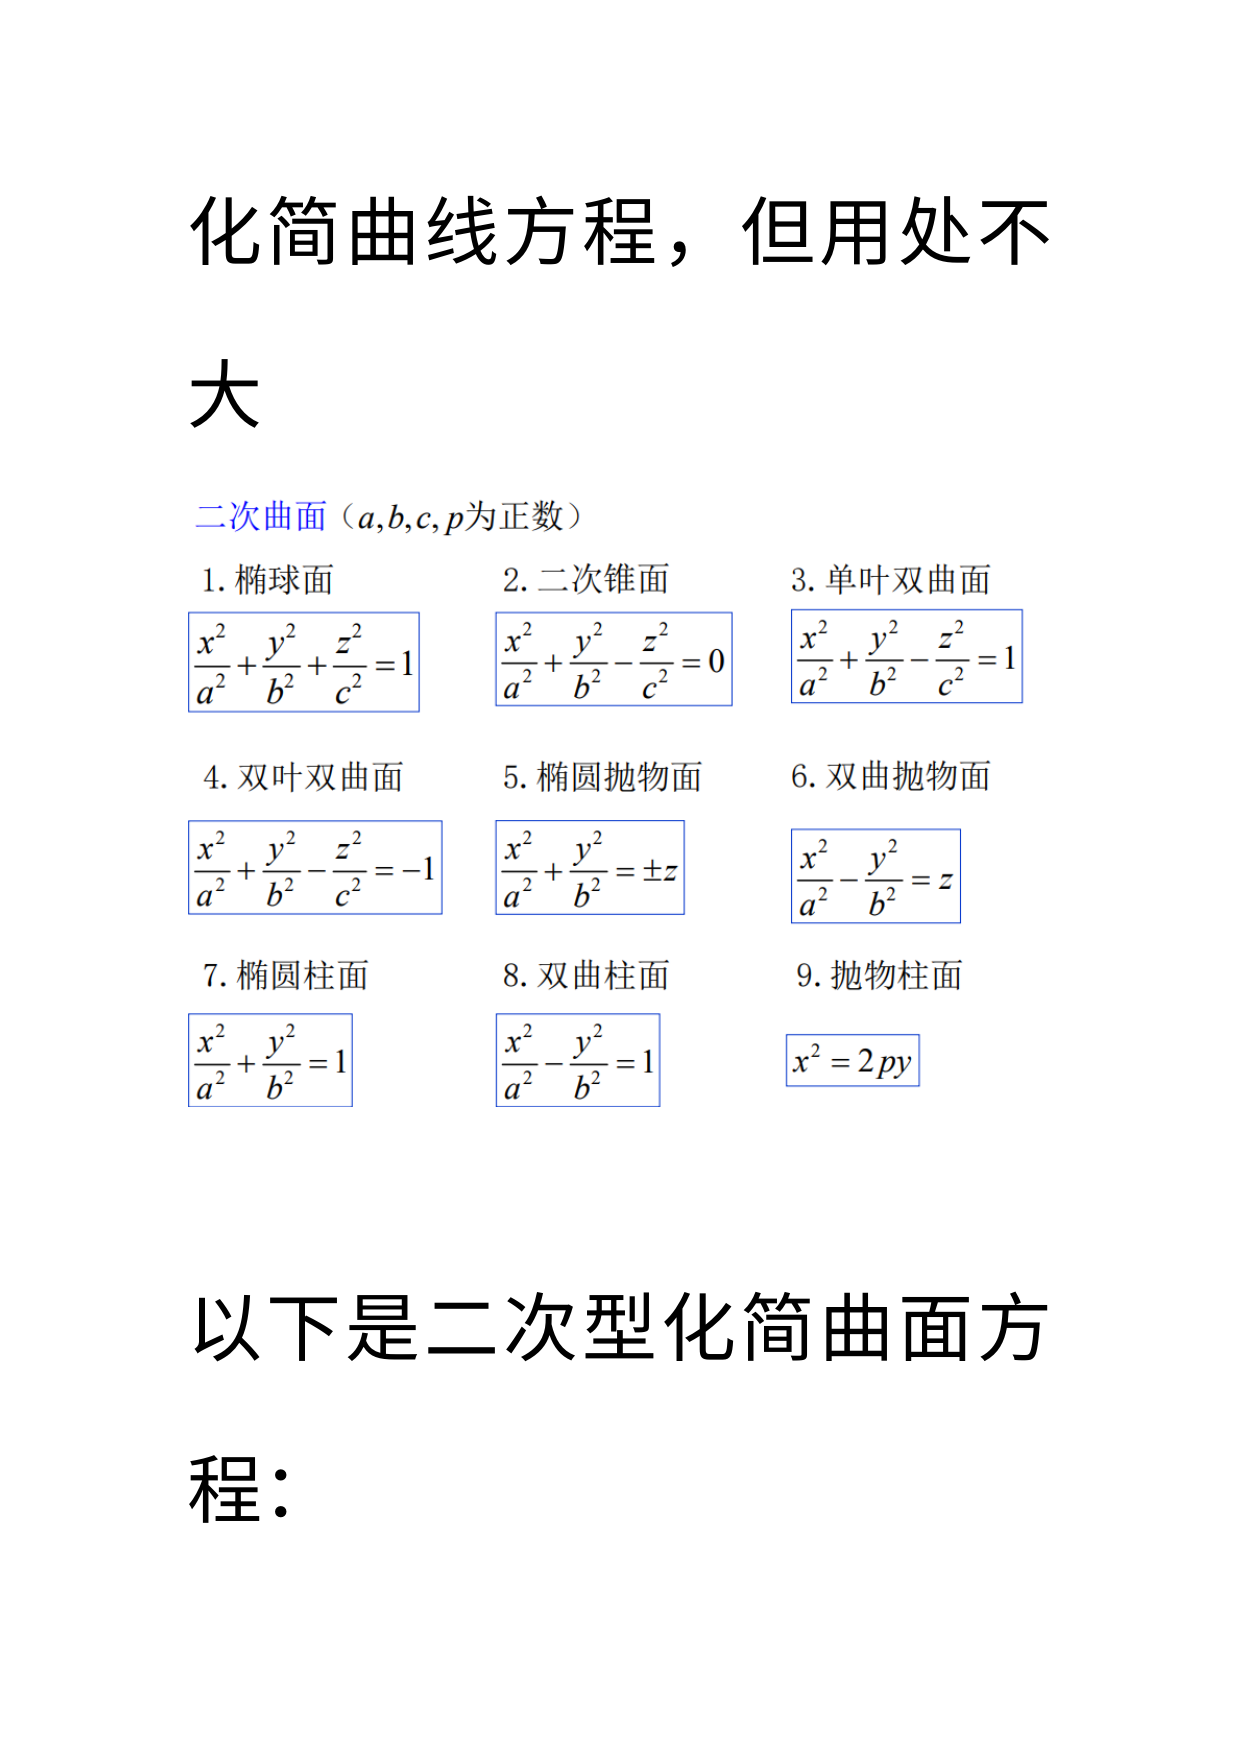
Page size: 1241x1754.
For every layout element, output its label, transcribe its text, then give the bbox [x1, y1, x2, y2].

text 以下是二次型化简曲面方程： [187, 1258, 1053, 1550]
picture [187, 481, 1032, 1107]
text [187, 162, 1053, 454]
